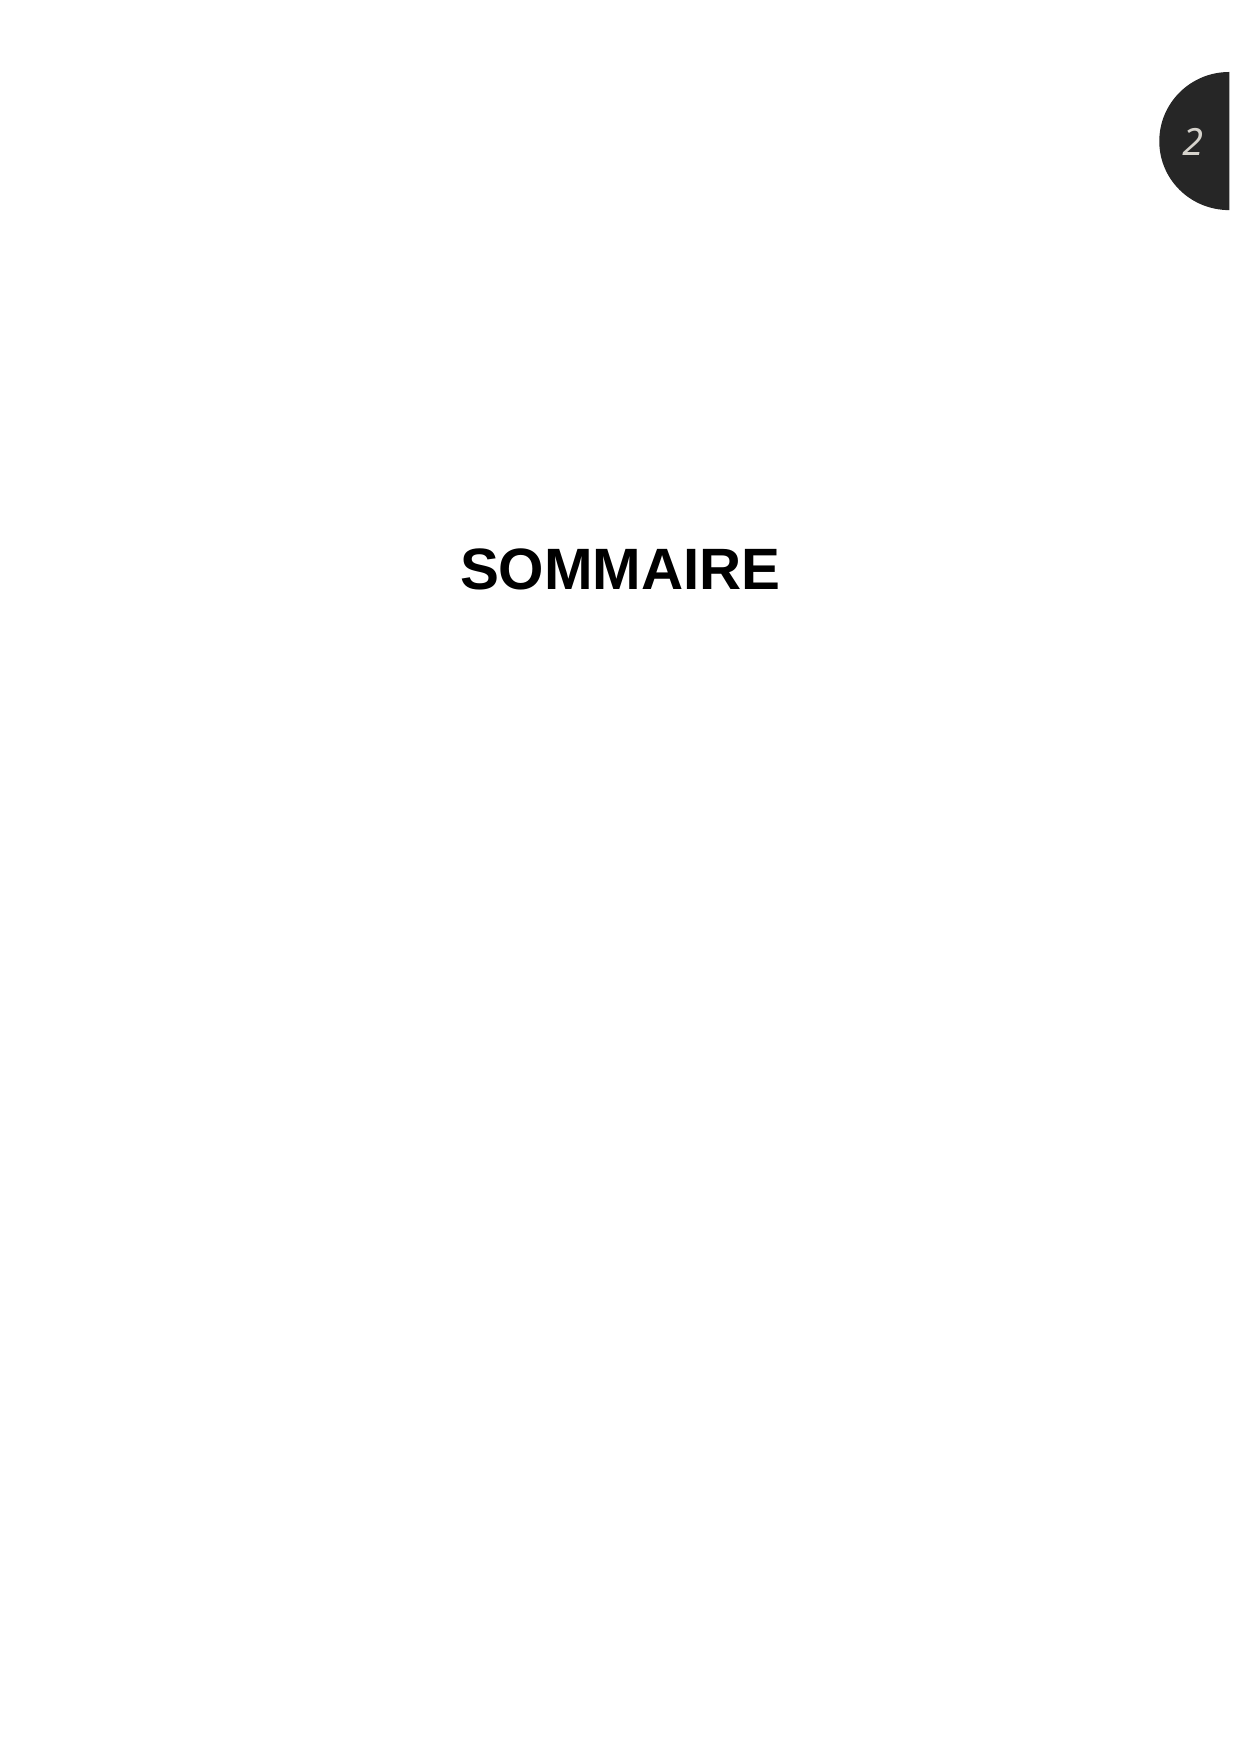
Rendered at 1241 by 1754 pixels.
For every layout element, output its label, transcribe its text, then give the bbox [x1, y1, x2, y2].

text SOMMAIRE [148, 535, 1092, 602]
